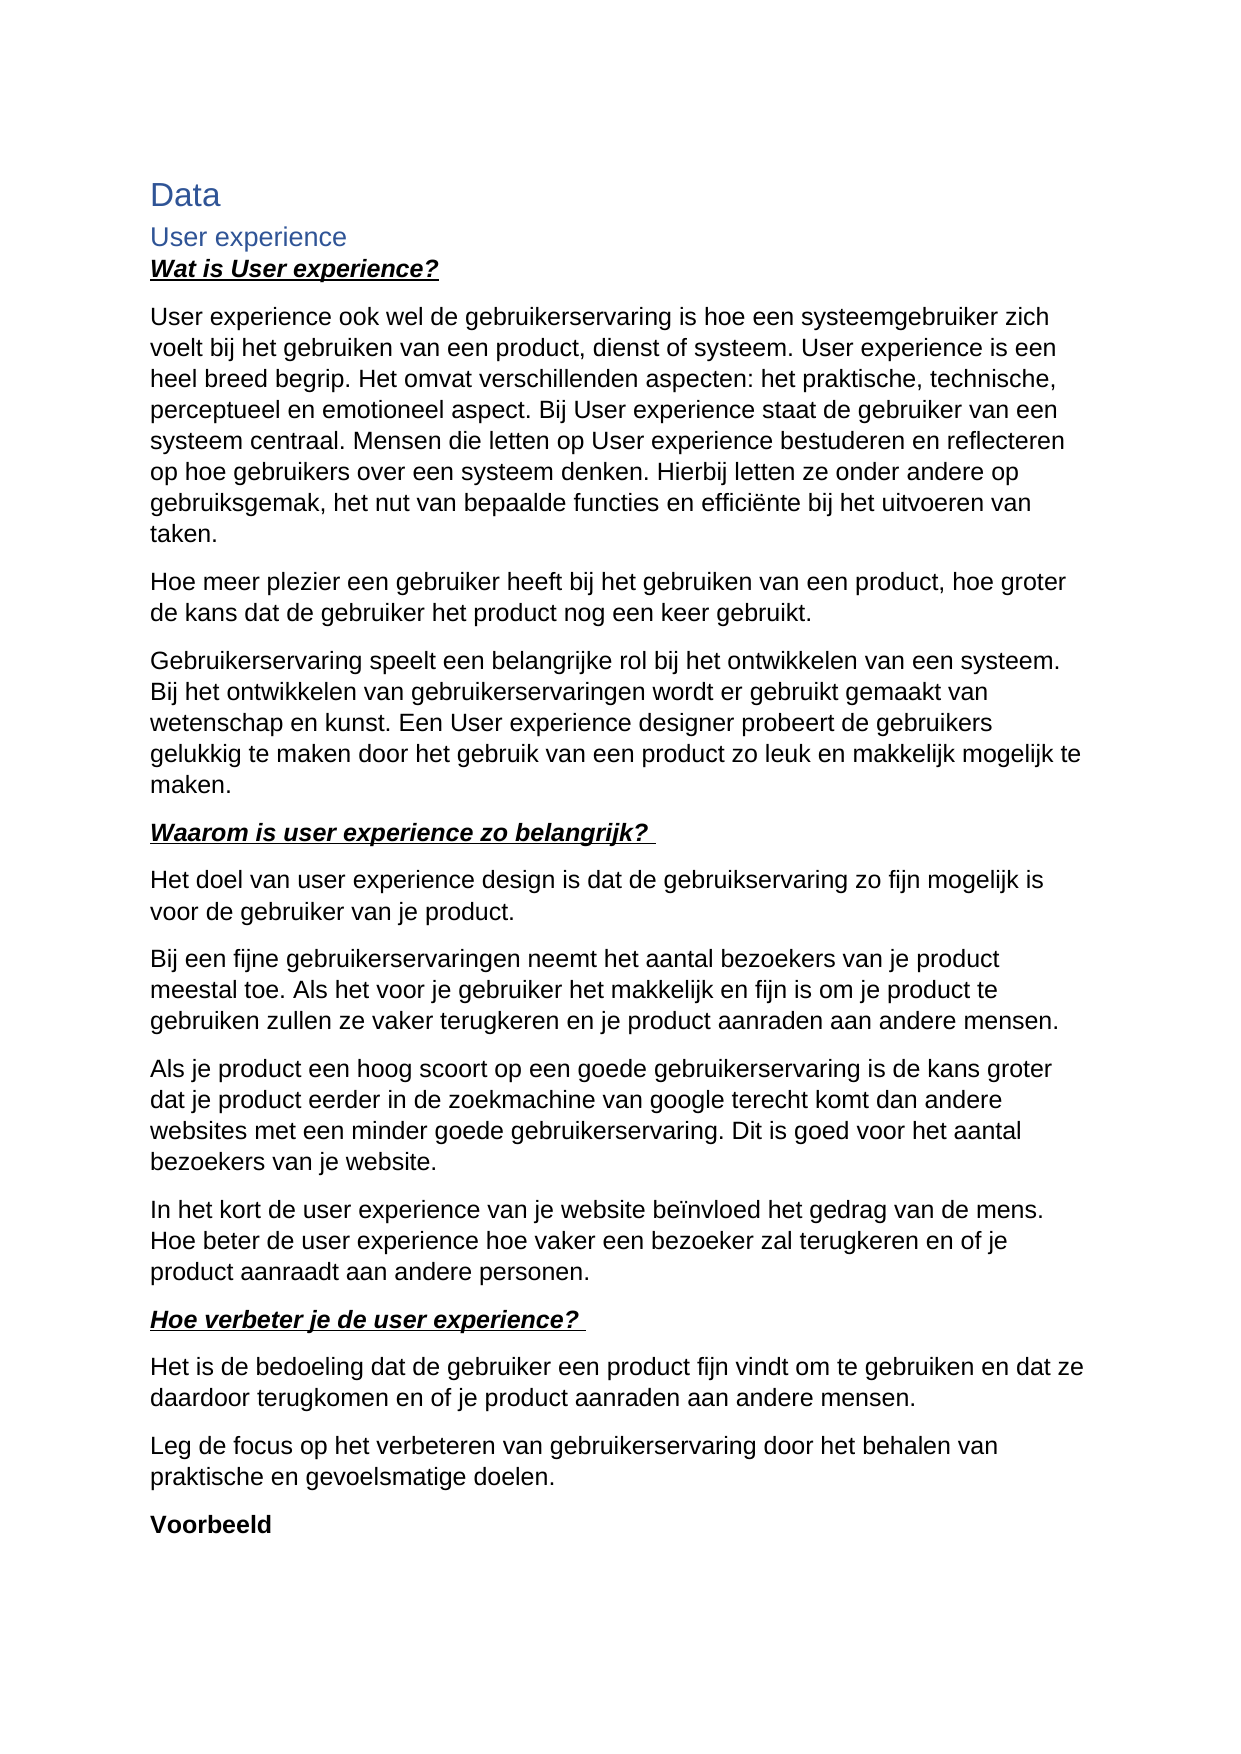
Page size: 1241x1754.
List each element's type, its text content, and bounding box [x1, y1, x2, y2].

text Waarom is user experience zo belangrijk? [150, 818, 1090, 846]
text Leg de focus op het verbeteren van gebruikerservaring door het behalen van praktische en gevoelsmatige doelen. [150, 1431, 1090, 1491]
text Het doel van user experience design is dat de gebruikservaring zo fijn mogelijk is voor de gebruiker van je product. [150, 865, 1090, 925]
text Als je product een hoog scoort op een goede gebruikerservaring is de kans groter dat je product eerder in de zoekmachine van google terecht komt dan andere websites met een minder goede gebruikerservaring. Dit is goed voor het aantal bezoekers van je website. [150, 1054, 1090, 1176]
text Hoe meer plezier een gebruiker heeft bij het gebruiken van een product, hoe groter de kans dat de gebruiker het product nog een keer gebruikt. [150, 567, 1090, 627]
text Hoe verbeter je de user experience? [150, 1304, 1090, 1333]
text In het kort de user experience van je website beïnvloed het gedrag van de mens. Hoe beter de user experience hoe vaker een bezoeker zal terugkeren en of je product aanraadt aan andere personen. [150, 1195, 1090, 1286]
text Voorbeeld [150, 1510, 1090, 1538]
text Gebruikerservaring speelt een belangrijke rol bij het ontwikkelen van een systeem. Bij het ontwikkelen van gebruikerservaringen wordt er gebruikt gemaakt van wetenschap en kunst. Een User experience designer probeert de gebruikers gelukkig te maken door het gebruik van een product zo leuk en makkelijk mogelijk te maken. [150, 646, 1090, 799]
text User experience ook wel de gebruikerservaring is hoe een systeemgebruiker zich voelt bij het gebruiken van een product, dienst of systeem. User experience is een heel breed begrip. Het omvat verschillenden aspecten: het praktische, technische, perceptueel en emotioneel aspect. Bij User experience staat de gebruiker van een systeem centraal. Mensen die letten op User experience bestuderen en reflecteren op hoe gebruikers over een systeem denken. Hierbij letten ze onder andere op gebruiksgemak, het nut van bepaalde functies en efficiënte bij het uitvoeren van taken. [150, 302, 1090, 548]
text Wat is User experience? [150, 254, 1090, 283]
text Het is de bedoeling dat de gebruiker een product fijn vindt om te gebruiken en dat ze daardoor terugkomen en of je product aanraden aan andere mensen. [150, 1352, 1090, 1412]
subtitle User experience [150, 221, 1090, 252]
subtitle Data [150, 175, 1090, 213]
text Bij een fijne gebruikerservaringen neemt het aantal bezoekers van je product meestal toe. Als het voor je gebruiker het makkelijk en fijn is om je product te gebruiken zullen ze vaker terugkeren en je product aanraden aan andere mensen. [150, 944, 1090, 1035]
